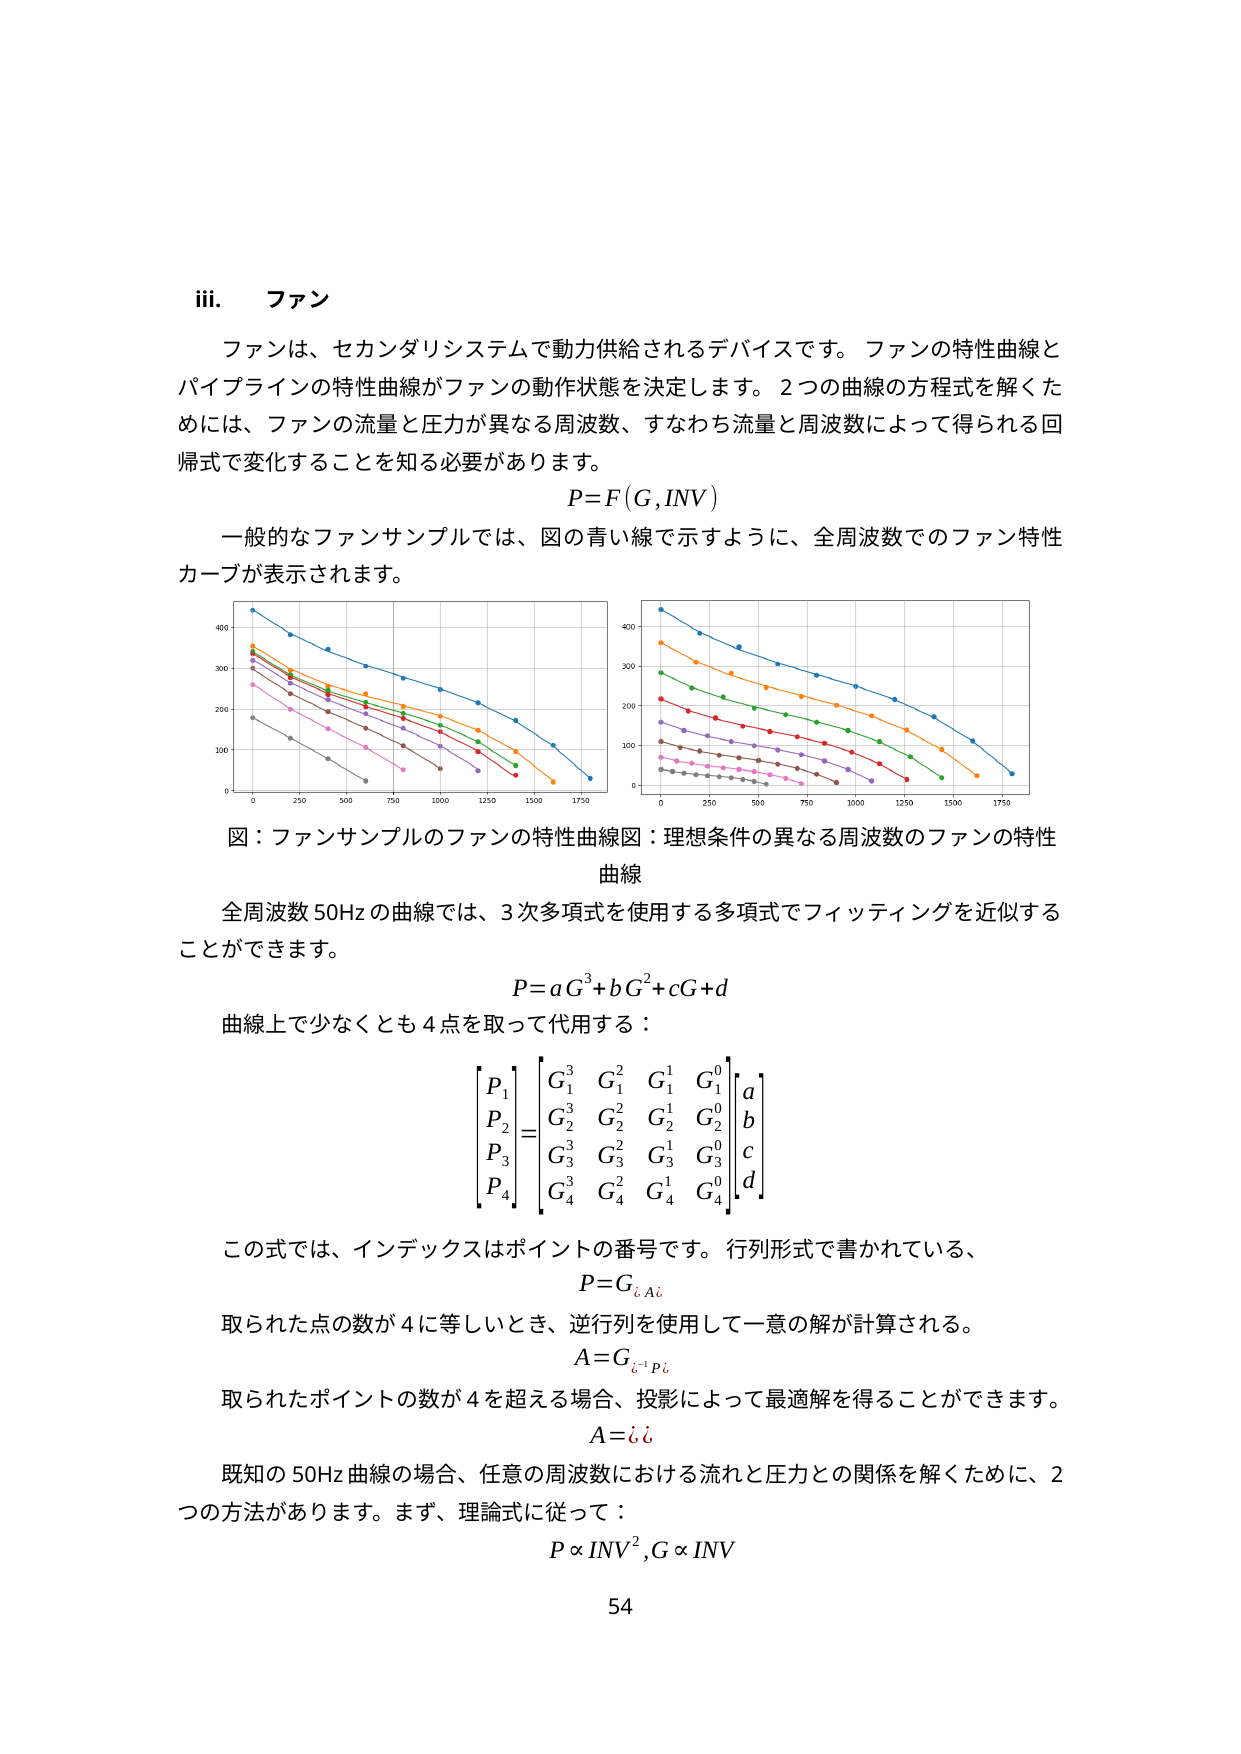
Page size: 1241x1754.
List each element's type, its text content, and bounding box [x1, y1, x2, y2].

text この式では、インデックスはポイントの番号です。 行列形式で書かれている、 [177, 1229, 1063, 1267]
text 全周波数50Hzの曲線では、3次多項式を使用する多項式でフィッティングを近似することができます。 [177, 892, 1063, 967]
text 既知の50Hz曲線の場合、任意の周波数における流れと圧力との関係を解くために、2つの方法があります。まず、理論式に従って： [177, 1454, 1063, 1529]
picture [208, 599, 613, 811]
text 取られた点の数が4に等しいとき、逆行列を使用して一意の解が計算される。 [177, 1304, 1063, 1342]
text 曲線上で少なくとも4点を取って代用する： [177, 1004, 1063, 1042]
subtitle ファン [221, 279, 1063, 317]
text ファンは、セカンダリシステムで動力供給されるデバイスです。 ファンの特性曲線とパイプラインの特性曲線がファンの動作状態を決定します。 2つの曲線の方程式を解くためには、ファンの流量と圧力が異なる周波数、すなわち流量と周波数によって得られる回帰式で変化することを知る必要があります。 [177, 329, 1063, 479]
text 取られたポイントの数が4を超える場合、投影によって最適解を得ることができます。 [177, 1379, 1063, 1417]
text 図：ファンサンプルのファンの特性曲線図：理想条件の異なる周波数のファンの特性曲線 [177, 817, 1063, 892]
picture [618, 598, 1033, 811]
text 一般的なファンサンプルでは、図の青い線で示すように、全周波数でのファン特性カーブが表示されます。 [177, 517, 1063, 592]
